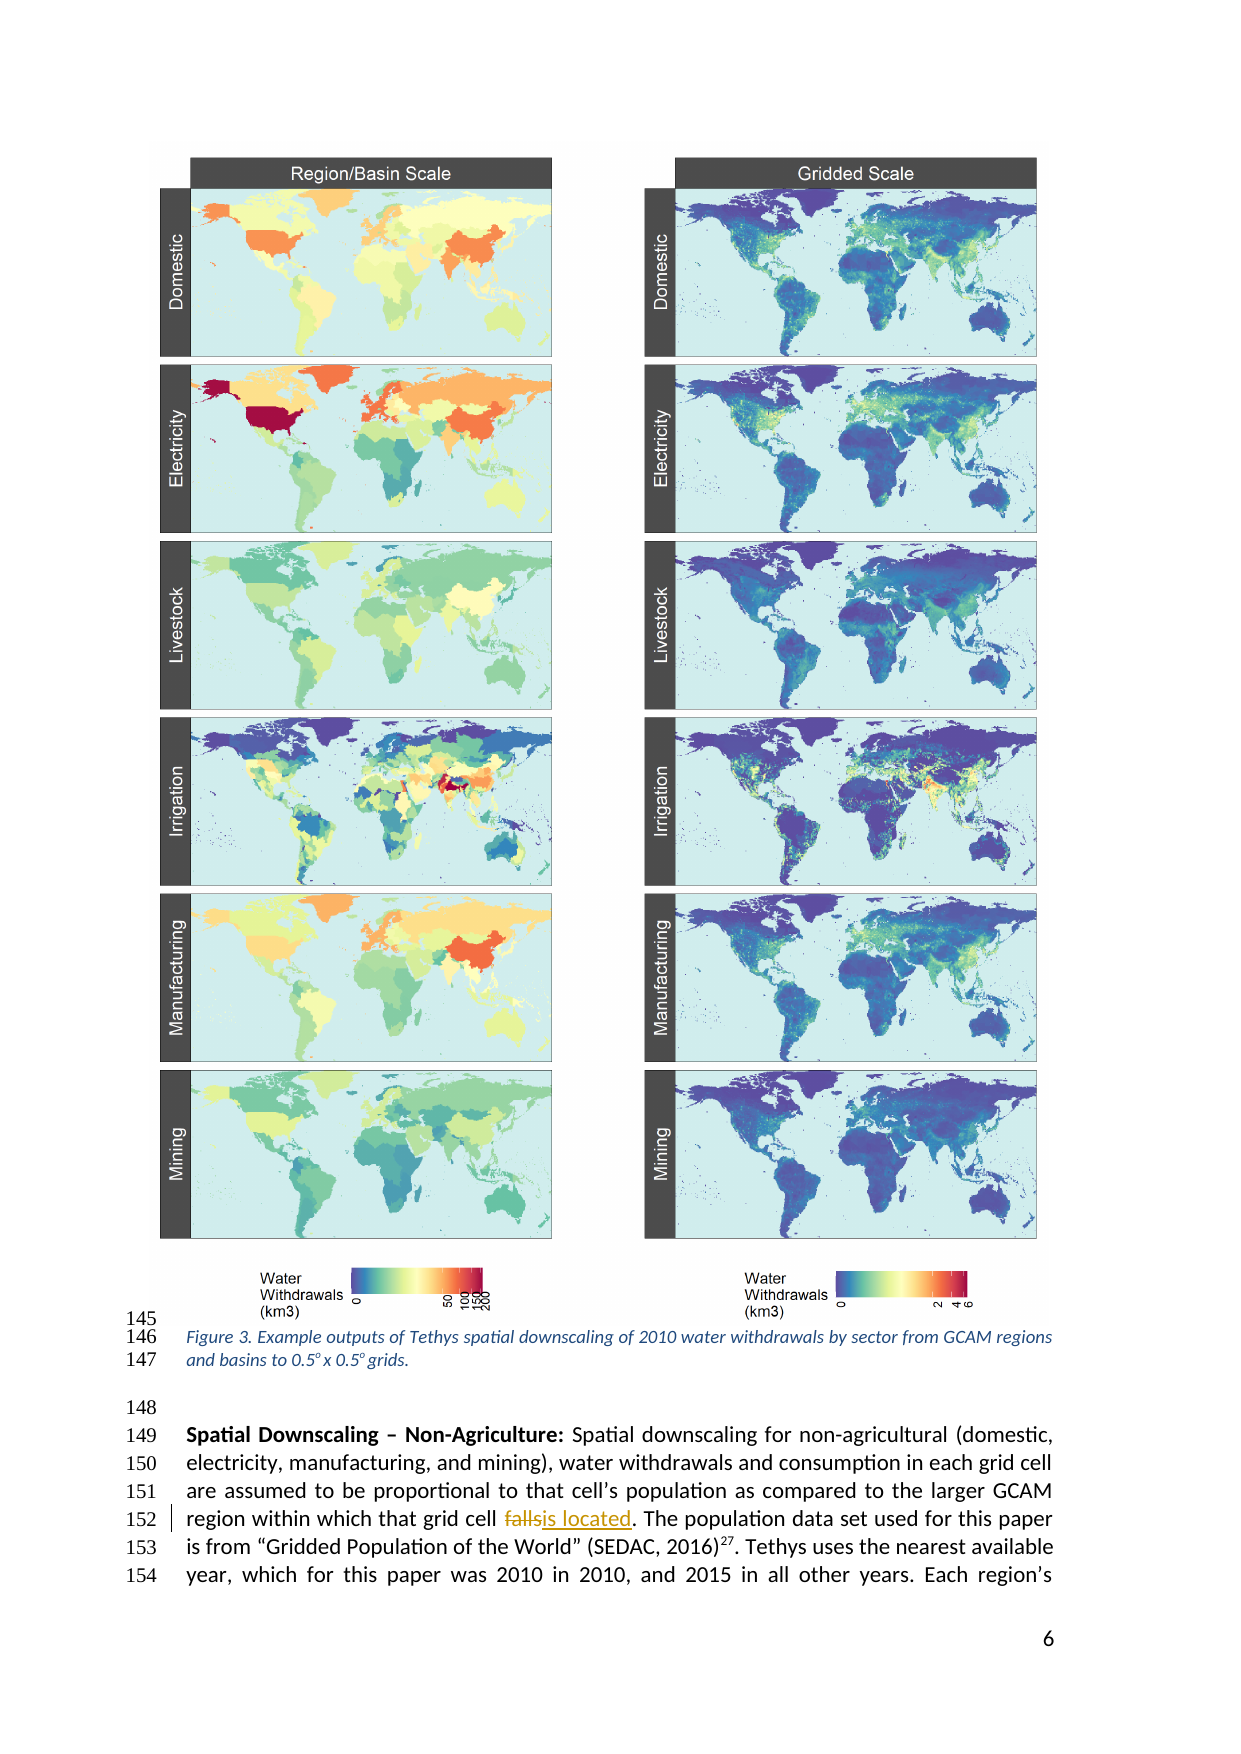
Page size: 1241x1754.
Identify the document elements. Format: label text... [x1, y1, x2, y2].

text Figure 3. Example outputs of Tethys spatial downscaling of 2010 water withdrawals by sector from GCAM regions and basins to 0.5o x 0.5o grids. [186, 1326, 1054, 1371]
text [186, 1420, 1054, 1588]
picture [148, 141, 1050, 1326]
